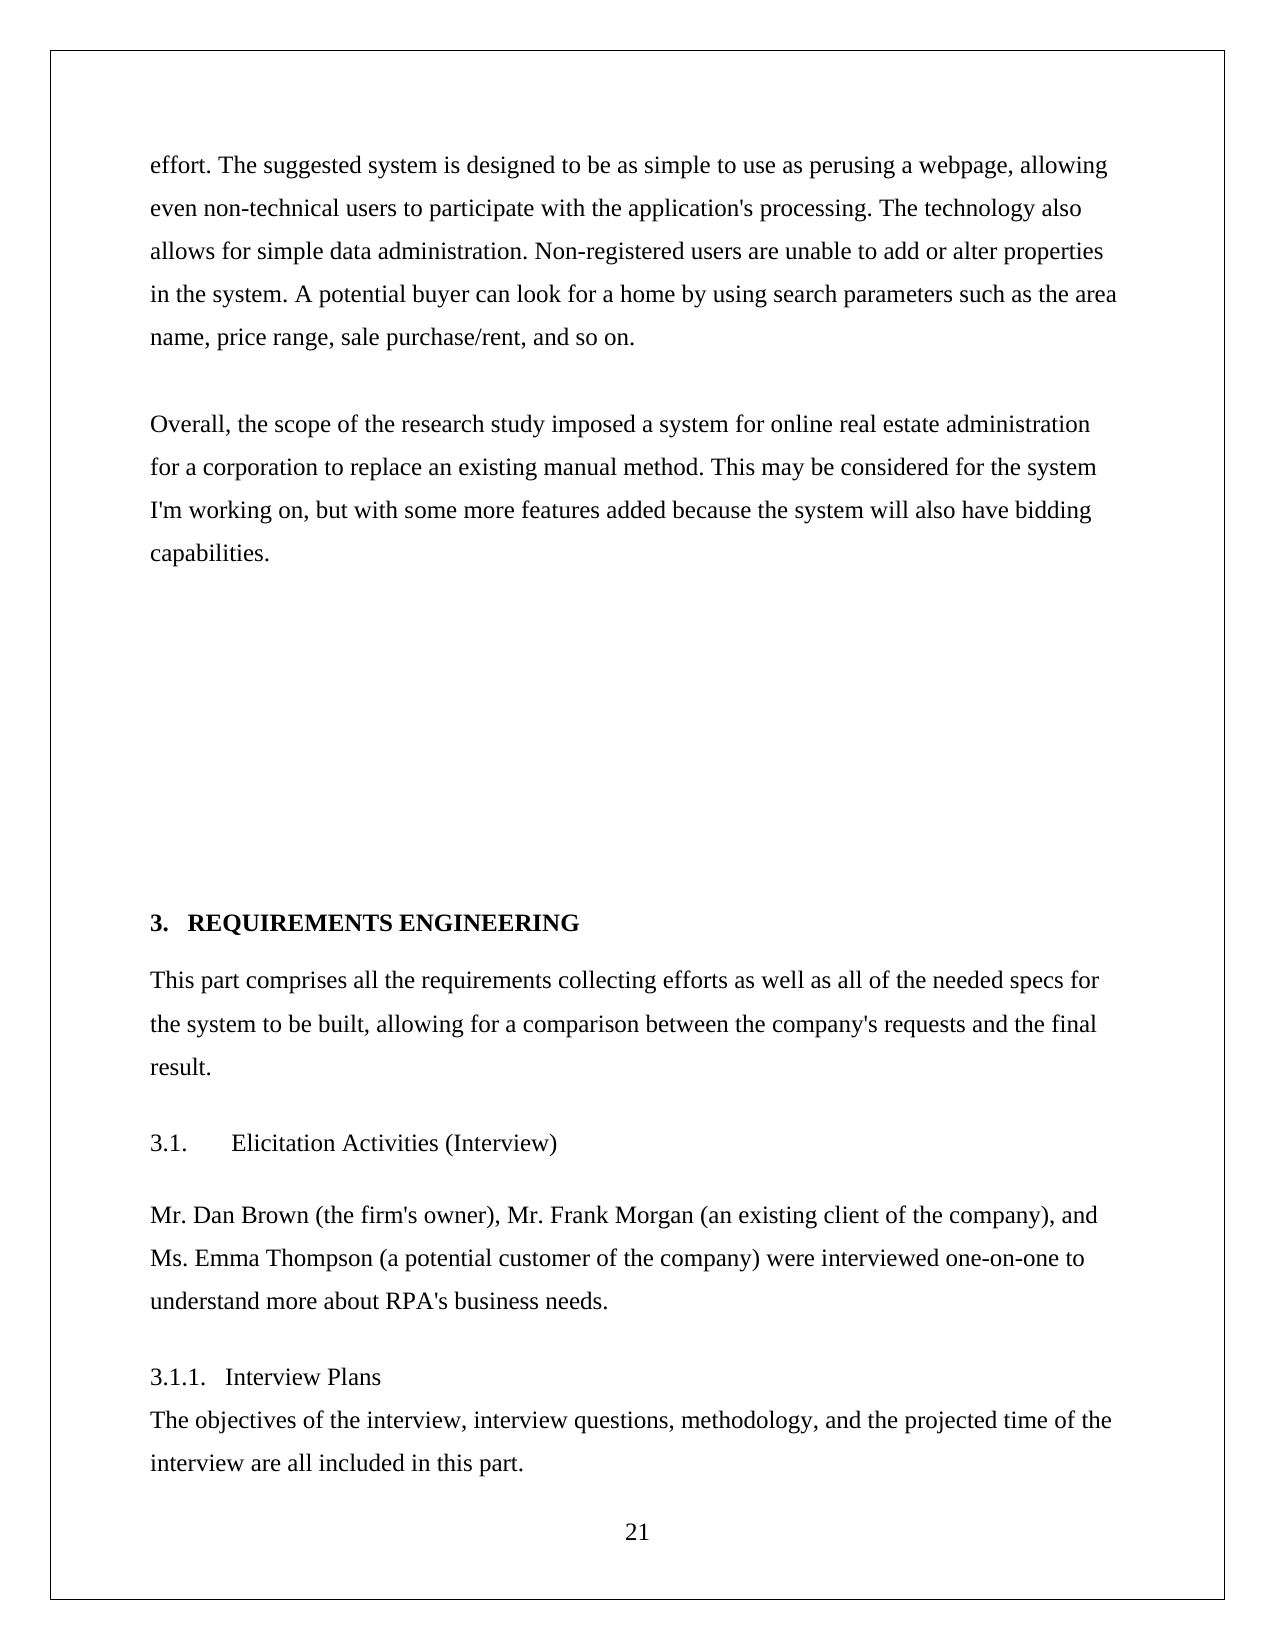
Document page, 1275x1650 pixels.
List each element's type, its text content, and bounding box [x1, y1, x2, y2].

text Mr. Dan Brown (the firm's owner), Mr. Frank Morgan (an existing client of the company), and Ms. Emma Thompson (a potential customer of the company) were interviewed one-on-one to understand more about RPA's business needs. [150, 1200, 1125, 1315]
subtitle REQUIREMENTS ENGINEERING [150, 908, 1125, 937]
text The objectives of the interview, interview questions, methodology, and the projected time of the interview are all included in this part. [150, 1405, 1125, 1477]
text Overall, the scope of the research study imposed a system for online real estate administration for a corporation to replace an existing manual method. This may be considered for the system I'm working on, but with some more features added because the system will also have bidding capabilities. [150, 409, 1125, 567]
subtitle Elicitation Activities (Interview) [150, 1128, 1125, 1157]
text This part comprises all the requirements collecting efforts as well as all of the needed specs for the system to be built, allowing for a comparison between the company's requests and the final result. [150, 966, 1125, 1081]
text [150, 150, 1125, 351]
subtitle Interview Plans [150, 1362, 1125, 1391]
